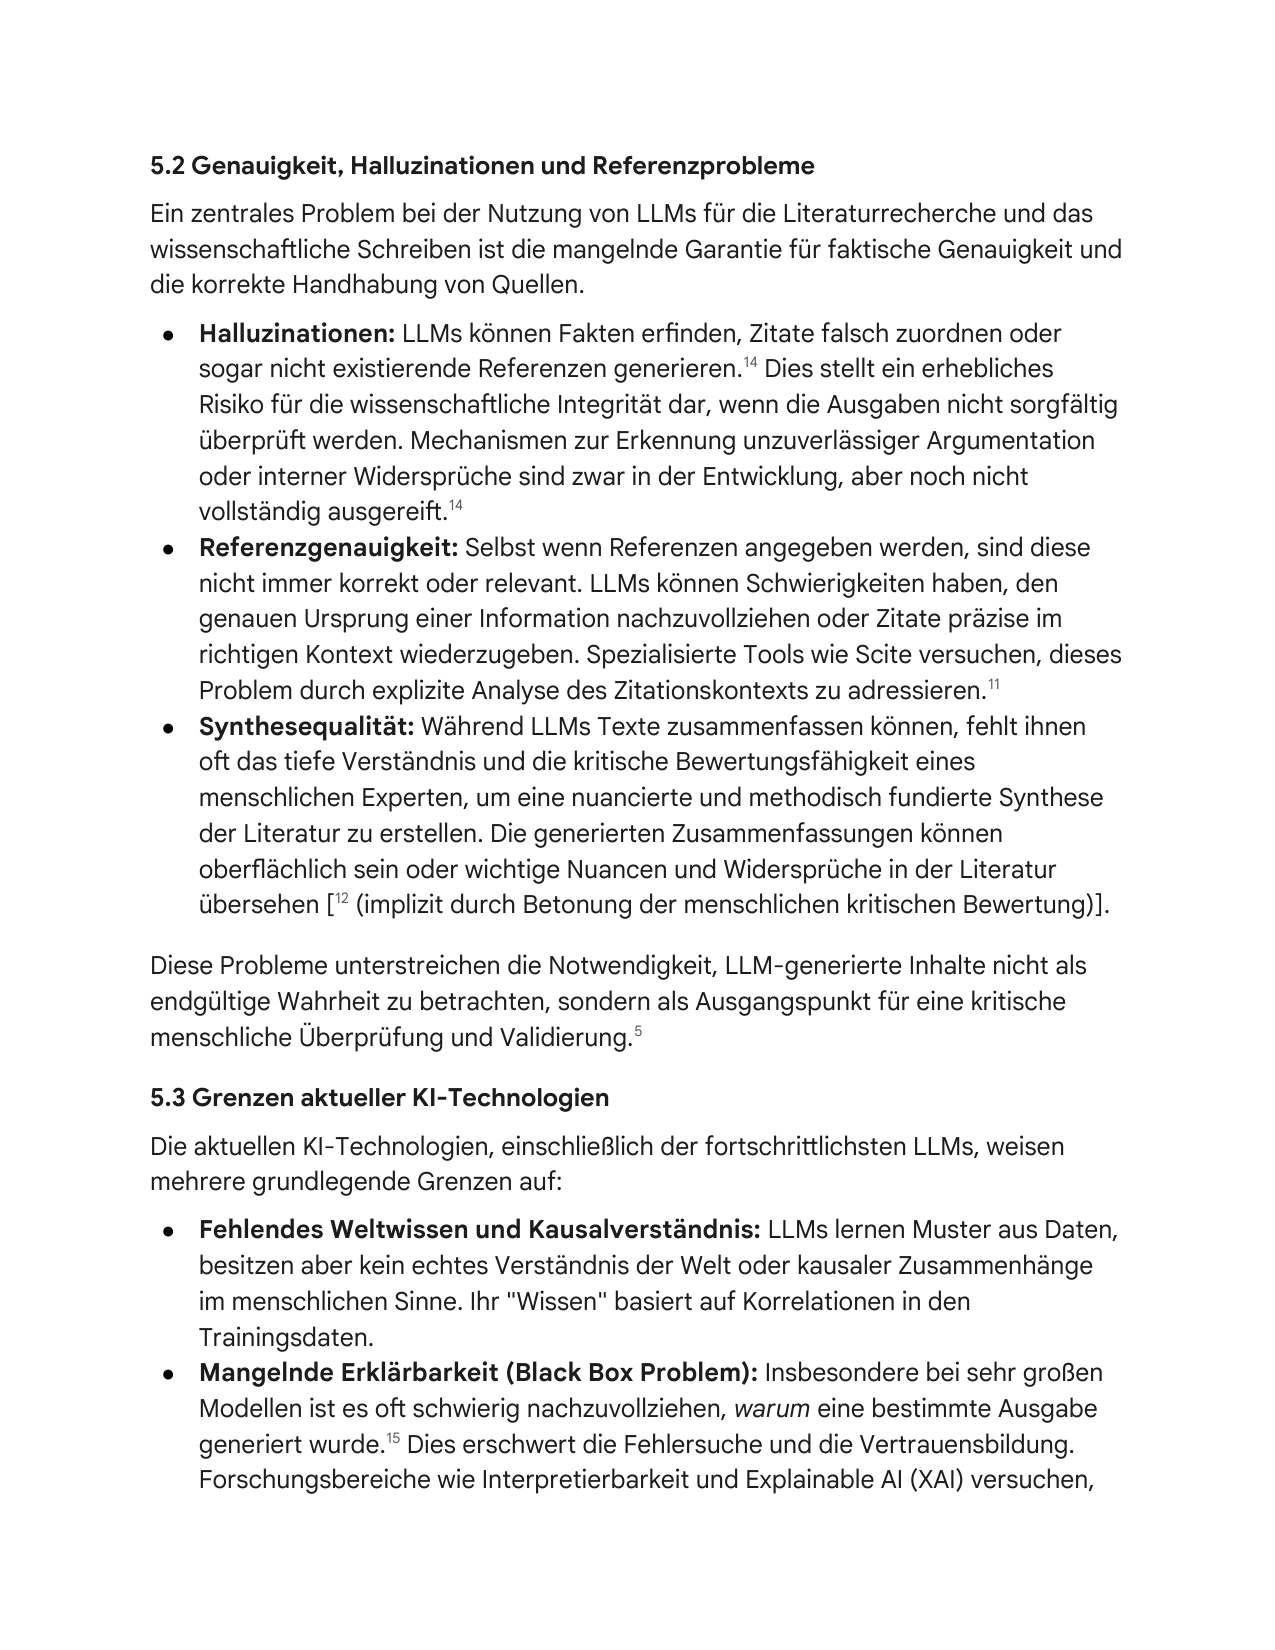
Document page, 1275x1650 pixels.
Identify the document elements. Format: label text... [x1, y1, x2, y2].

list Referenzgenauigkeit: Selbst wenn Referenzen angegeben werden, sind diese nicht immer korrekt oder relevant. LLMs können Schwierigkeiten haben, den genauen Ursprung einer Information nachzuvollziehen oder Zitate präzise im richtigen Kontext wiederzugeben. Spezialisierte Tools wie Scite versuchen, dieses Problem durch explizite Analyse des Zitationskontexts zu adressieren.11 [161, 532, 1125, 707]
subtitle 5.3 Grenzen aktueller KI-Technologien [150, 1082, 1125, 1114]
text Ein zentrales Problem bei der Nutzung von LLMs für die Literaturrecherche und das wissenschaftliche Schreiben ist die mangelnde Garantie für faktische Genauigkeit und die korrekte Handhabung von Quellen. [150, 198, 1125, 301]
text Diese Probleme unterstreichen die Notwendigkeit, LLM-generierte Inhalte nicht als endgültige Wahrheit zu betrachten, sondern als Ausgangspunkt für eine kritische menschliche Überprüfung und Validierung.5 [150, 950, 1125, 1053]
list Halluzinationen: LLMs können Fakten erfinden, Zitate falsch zuordnen oder sogar nicht existierende Referenzen generieren.14 Dies stellt ein erhebliches Risiko für die wissenschaftliche Integrität dar, wenn die Ausgaben nicht sorgfältig überprüft werden. Mechanismen zur Erkennung unzuverlässiger Argumentation oder interner Widersprüche sind zwar in der Entwicklung, aber noch nicht vollständig ausgereift.14 [161, 318, 1125, 528]
subtitle 5.2 Genauigkeit, Halluzinationen und Referenzprobleme [150, 150, 1125, 181]
list Synthesequalität: Während LLMs Texte zusammenfassen können, fehlt ihnen oft das tiefe Verständnis und die kritische Bewertungsfähigkeit eines menschlichen Experten, um eine nuancierte und methodisch fundierte Synthese der Literatur zu erstellen. Die generierten Zusammenfassungen können oberflächlich sein oder wichtige Nuancen und Widersprüche in der Literatur übersehen [12 (implizit durch Betonung der menschlichen kritischen Bewertung)]. [161, 711, 1125, 921]
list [161, 1358, 1125, 1496]
list Fehlendes Weltwissen und Kausalverständnis: LLMs lernen Muster aus Daten, besitzen aber kein echtes Verständnis der Welt oder kausaler Zusammenhänge im menschlichen Sinne. Ihr "Wissen" basiert auf Korrelationen in den Trainingsdaten. [161, 1215, 1125, 1353]
text Die aktuellen KI-Technologien, einschließlich der fortschrittlichsten LLMs, weisen mehrere grundlegende Grenzen auf: [150, 1131, 1125, 1198]
